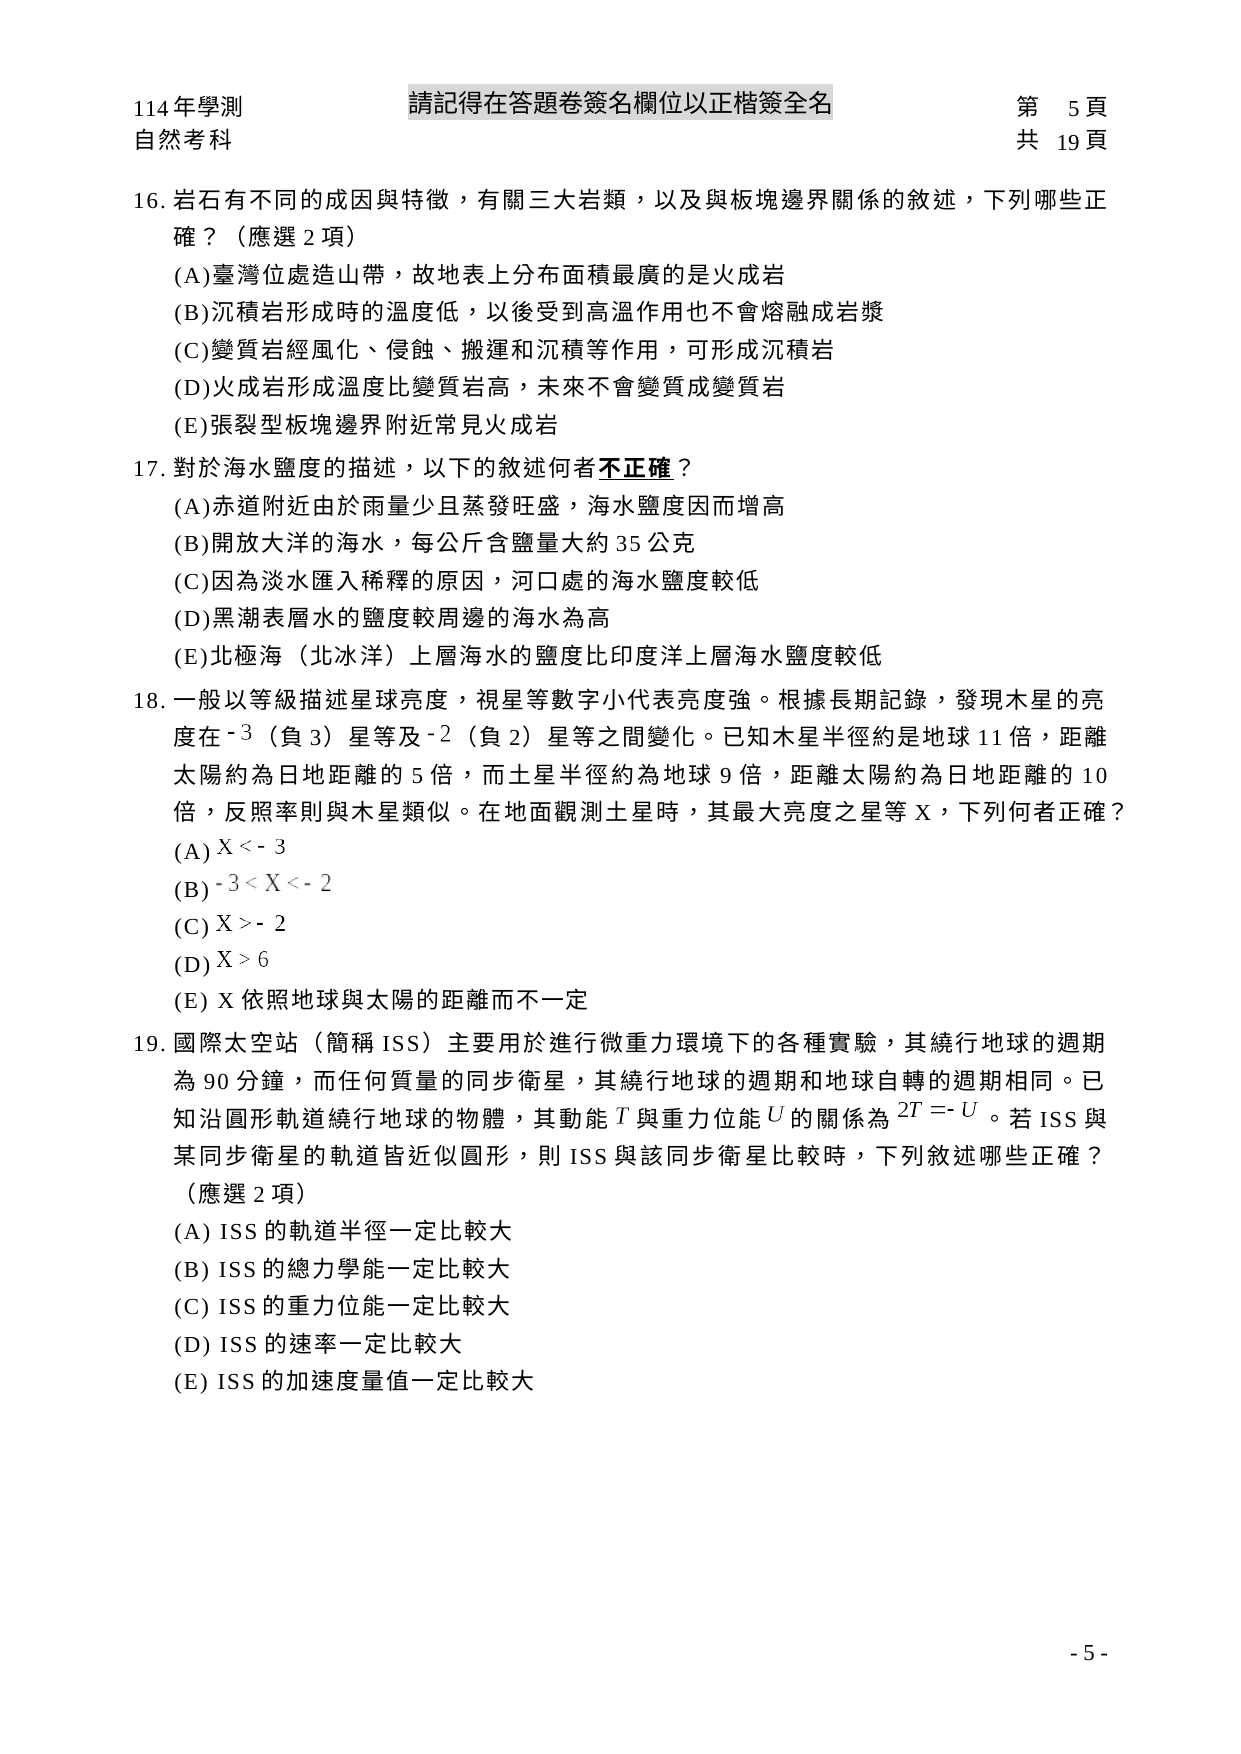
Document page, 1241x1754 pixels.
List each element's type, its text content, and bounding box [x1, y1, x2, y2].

text (C) ISS的重力位能一定比較大 [174, 1284, 1107, 1321]
text (B)開放大洋的海水，每公斤含鹽量大約35公克 [174, 521, 1107, 558]
text (D) ISS的速率一定比較大 [174, 1321, 1107, 1359]
text 17. 對於海水鹽度的描述，以下的敘述何者不正確？ [133, 446, 1107, 483]
text (B) [174, 865, 1107, 902]
text (A)赤道附近由於雨量少且蒸發旺盛，海水鹽度因而增高 [174, 483, 1107, 521]
text (E)北極海（北冰洋）上層海水的鹽度比印度洋上層海水鹽度較低 [174, 633, 1107, 671]
text (A)臺灣位處造山帶，故地表上分布面積最廣的是火成岩 [174, 252, 1107, 290]
text 19. 國際太空站（簡稱ISS）主要用於進行微重力環境下的各種實驗，其繞行地球的週期為90分鐘，而任何質量的同步衛星，其繞行地球的週期和地球自轉的週期相同。已知沿圓形軌道繞行地球的物體，其動能與重力位能的關係為。若ISS與某同步衛星的軌道皆近似圓形，則ISS與該同步衛星比較時，下列敘述哪些正確？（應選2項） [133, 1021, 1107, 1209]
text (D)火成岩形成溫度比變質岩高，未來不會變質成變質岩 [174, 365, 1107, 402]
text (E) X依照地球與太陽的距離而不一定 [174, 977, 1107, 1015]
text 16. 岩石有不同的成因與特徵，有關三大岩類，以及與板塊邊界關係的敘述，下列哪些正確？（應選2項） [133, 177, 1107, 252]
text (C)因為淡水匯入稀釋的原因，河口處的海水鹽度較低 [174, 558, 1107, 596]
text (D) [174, 940, 1107, 977]
text (E) ISS的加速度量值一定比較大 [174, 1359, 1107, 1396]
text (A) [174, 827, 1107, 865]
text 18. 一般以等級描述星球亮度，視星等數字小代表亮度強。根據長期記錄，發現木星的亮度在（負3）星等及（負2）星等之間變化。已知木星半徑約是地球11倍，距離太陽約為日地距離的5倍，而土星半徑約為地球9倍，距離太陽約為日地距離的10倍，反照率則與木星類似。在地面觀測土星時，其最大亮度之星等X，下列何者正確？ [133, 677, 1107, 827]
text (B)沉積岩形成時的溫度低，以後受到高溫作用也不會熔融成岩漿 [174, 290, 1107, 327]
text (C)變質岩經風化、侵蝕、搬運和沉積等作用，可形成沉積岩 [174, 327, 1107, 365]
text (E)張裂型板塊邊界附近常見火成岩 [174, 402, 1107, 440]
text (D)黑潮表層水的鹽度較周邊的海水為高 [174, 596, 1107, 633]
text (A) ISS的軌道半徑一定比較大 [174, 1209, 1107, 1246]
text (B) ISS的總力學能一定比較大 [174, 1246, 1107, 1284]
text (C) [174, 902, 1107, 940]
